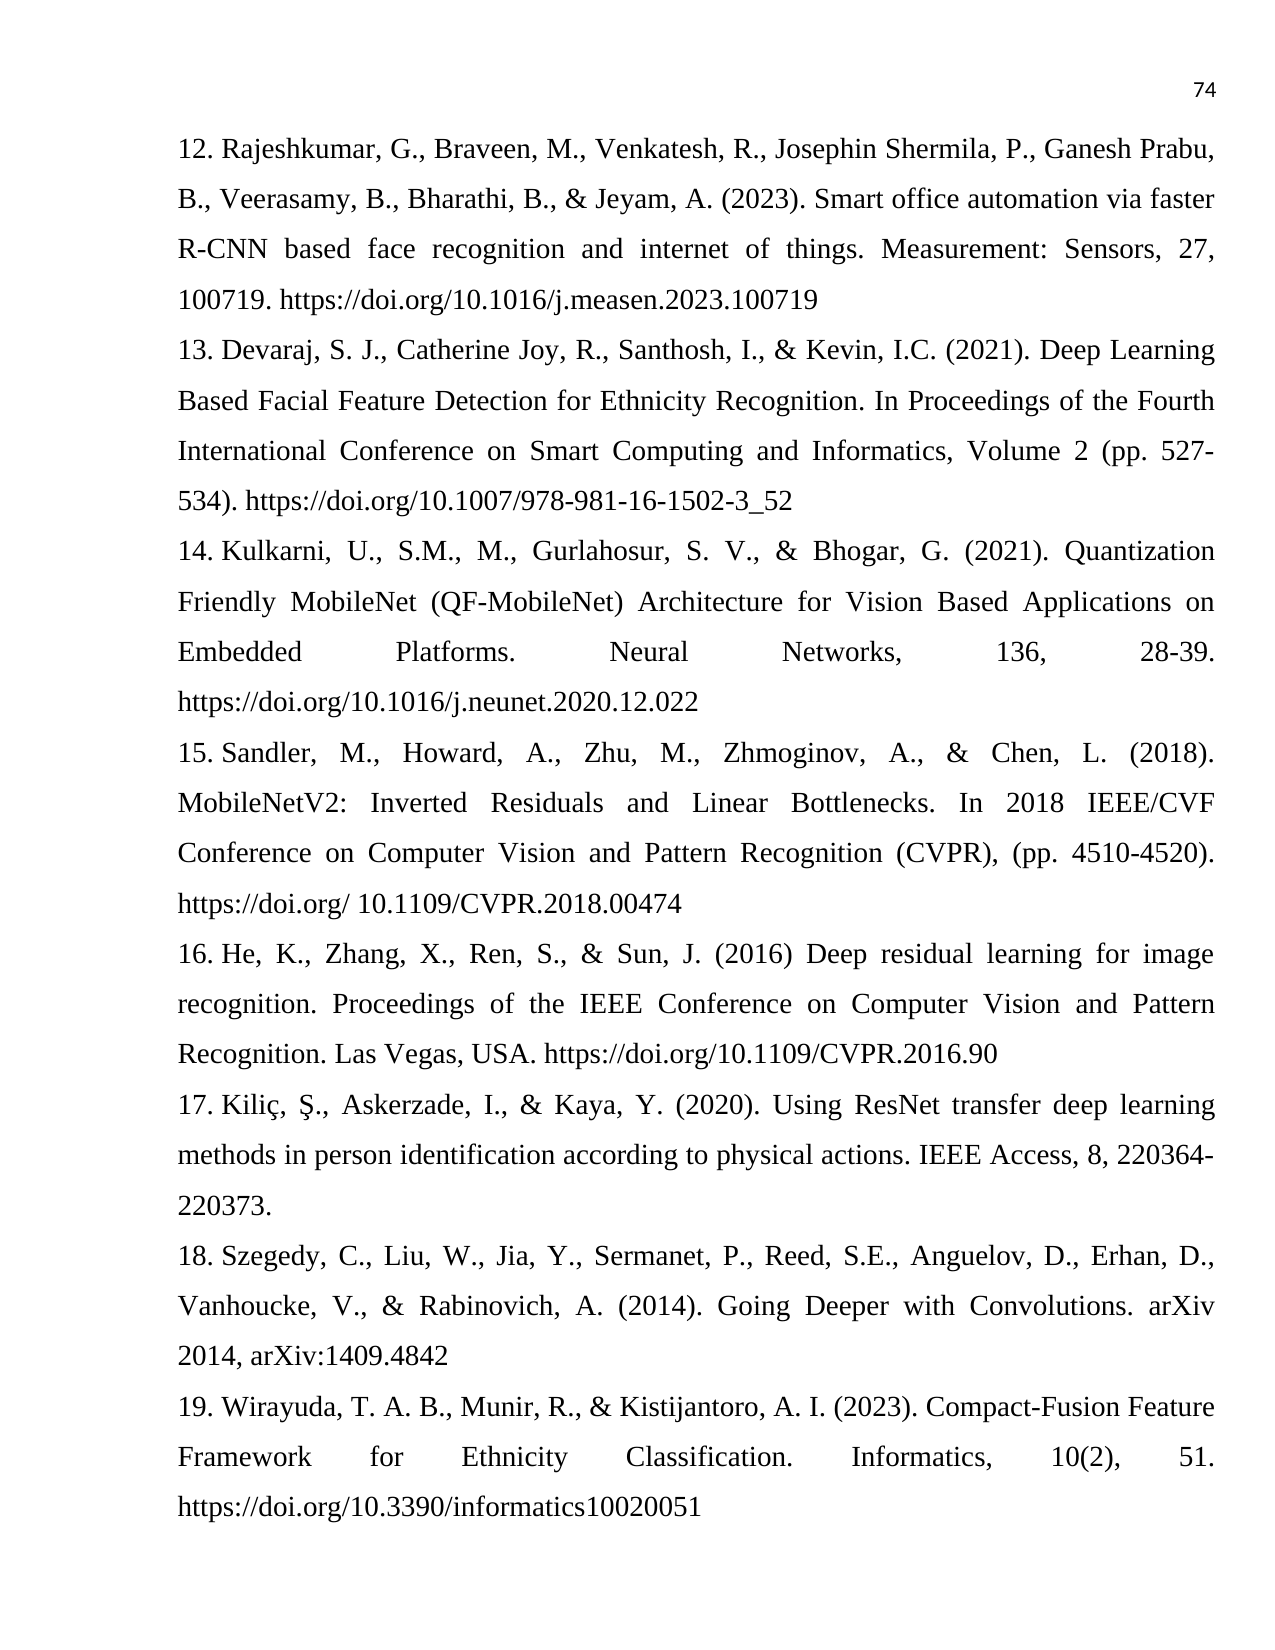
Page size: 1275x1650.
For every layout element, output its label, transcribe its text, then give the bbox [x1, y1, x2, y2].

list Szegedy, C., Liu, W., Jia, Y., Sermanet, P., Reed, S.E., Anguelov, D., Erhan, D., Vanhoucke, V., & Rabinovich, A. (2014). Going Deeper with Convolutions. arXiv 2014, arXiv:1409.4842 [177, 1238, 1216, 1372]
list Rajeshkumar, G., Braveen, M., Venkatesh, R., Josephin Shermila, P., Ganesh Prabu, B., Veerasamy, B., Bharathi, B., & Jeyam, A. (2023). Smart office automation via faster R-CNN based face recognition and internet of things. Measurement: Sensors, 27, 100719. https://doi.org/10.1016/j.measen.2023.100719 [177, 131, 1216, 316]
list Wirayuda, T. A. B., Munir, R., & Kistijantoro, A. I. (2023). Compact-Fusion Feature Framework for Ethnicity Classification. Informatics, 10(2), 51. https://doi.org/10.3390/informatics10020051 [177, 1389, 1216, 1523]
list Sandler, M., Howard, A., Zhu, M., Zhmoginov, A., & Chen, L. (2018). MobileNetV2: Inverted Residuals and Linear Bottlenecks. In 2018 IEEE/CVF Conference on Computer Vision and Pattern Recognition (CVPR), (pp. 4510-4520). https://doi.org/ 10.1109/CVPR.2018.00474 [177, 735, 1216, 919]
list He, K., Zhang, X., Ren, S., & Sun, J. (2016) Deep residual learning for image recognition. Proceedings of the IEEE Conference on Computer Vision and Pattern Recognition. Las Vegas, USA. https://doi.org/10.1109/CVPR.2016.90 [177, 936, 1216, 1070]
list Devaraj, S. J., Catherine Joy, R., Santhosh, I., & Kevin, I.C. (2021). Deep Learning Based Facial Feature Detection for Ethnicity Recognition. In Proceedings of the Fourth International Conference on Smart Computing and Informatics, Volume 2 (pp. 527-534). https://doi.org/10.1007/978-981-16-1502-3_52 [177, 332, 1216, 517]
list Kulkarni, U., S.M., M., Gurlahosur, S. V., & Bhogar, G. (2021). Quantization Friendly MobileNet (QF-MobileNet) Architecture for Vision Based Applications on Embedded Platforms. Neural Networks, 136, 28-39. https://doi.org/10.1016/j.neunet.2020.12.022 [177, 533, 1216, 718]
list Kiliç, Ş., Askerzade, I., & Kaya, Y. (2020). Using ResNet transfer deep learning methods in person identification according to physical actions. IEEE Access, 8, 220364-220373. [177, 1087, 1216, 1221]
